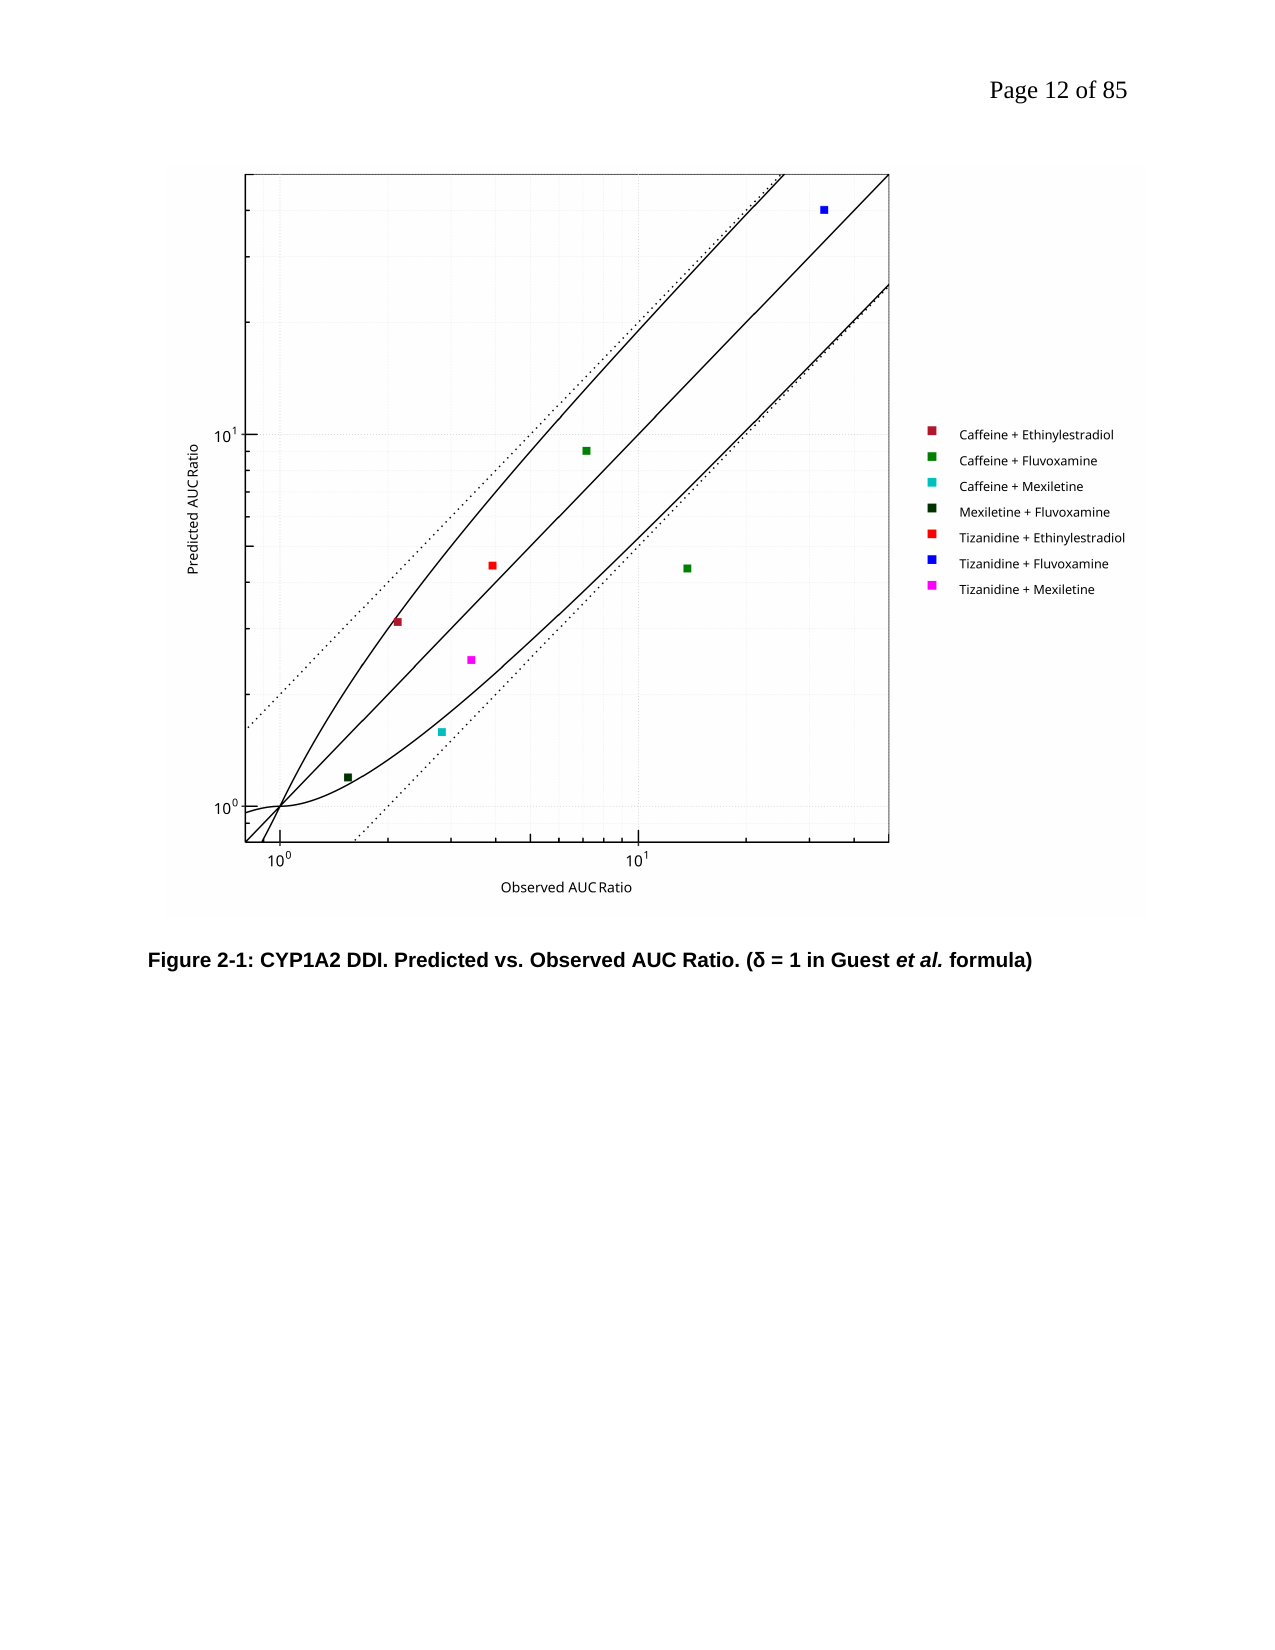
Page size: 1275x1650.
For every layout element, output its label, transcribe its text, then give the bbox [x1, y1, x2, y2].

picture [166, 166, 1146, 917]
text Figure 2-1: CYP1A2 DDI. Predicted vs. Observed AUC Ratio. (δ = 1 in Guest et al. formula) [148, 948, 1127, 972]
